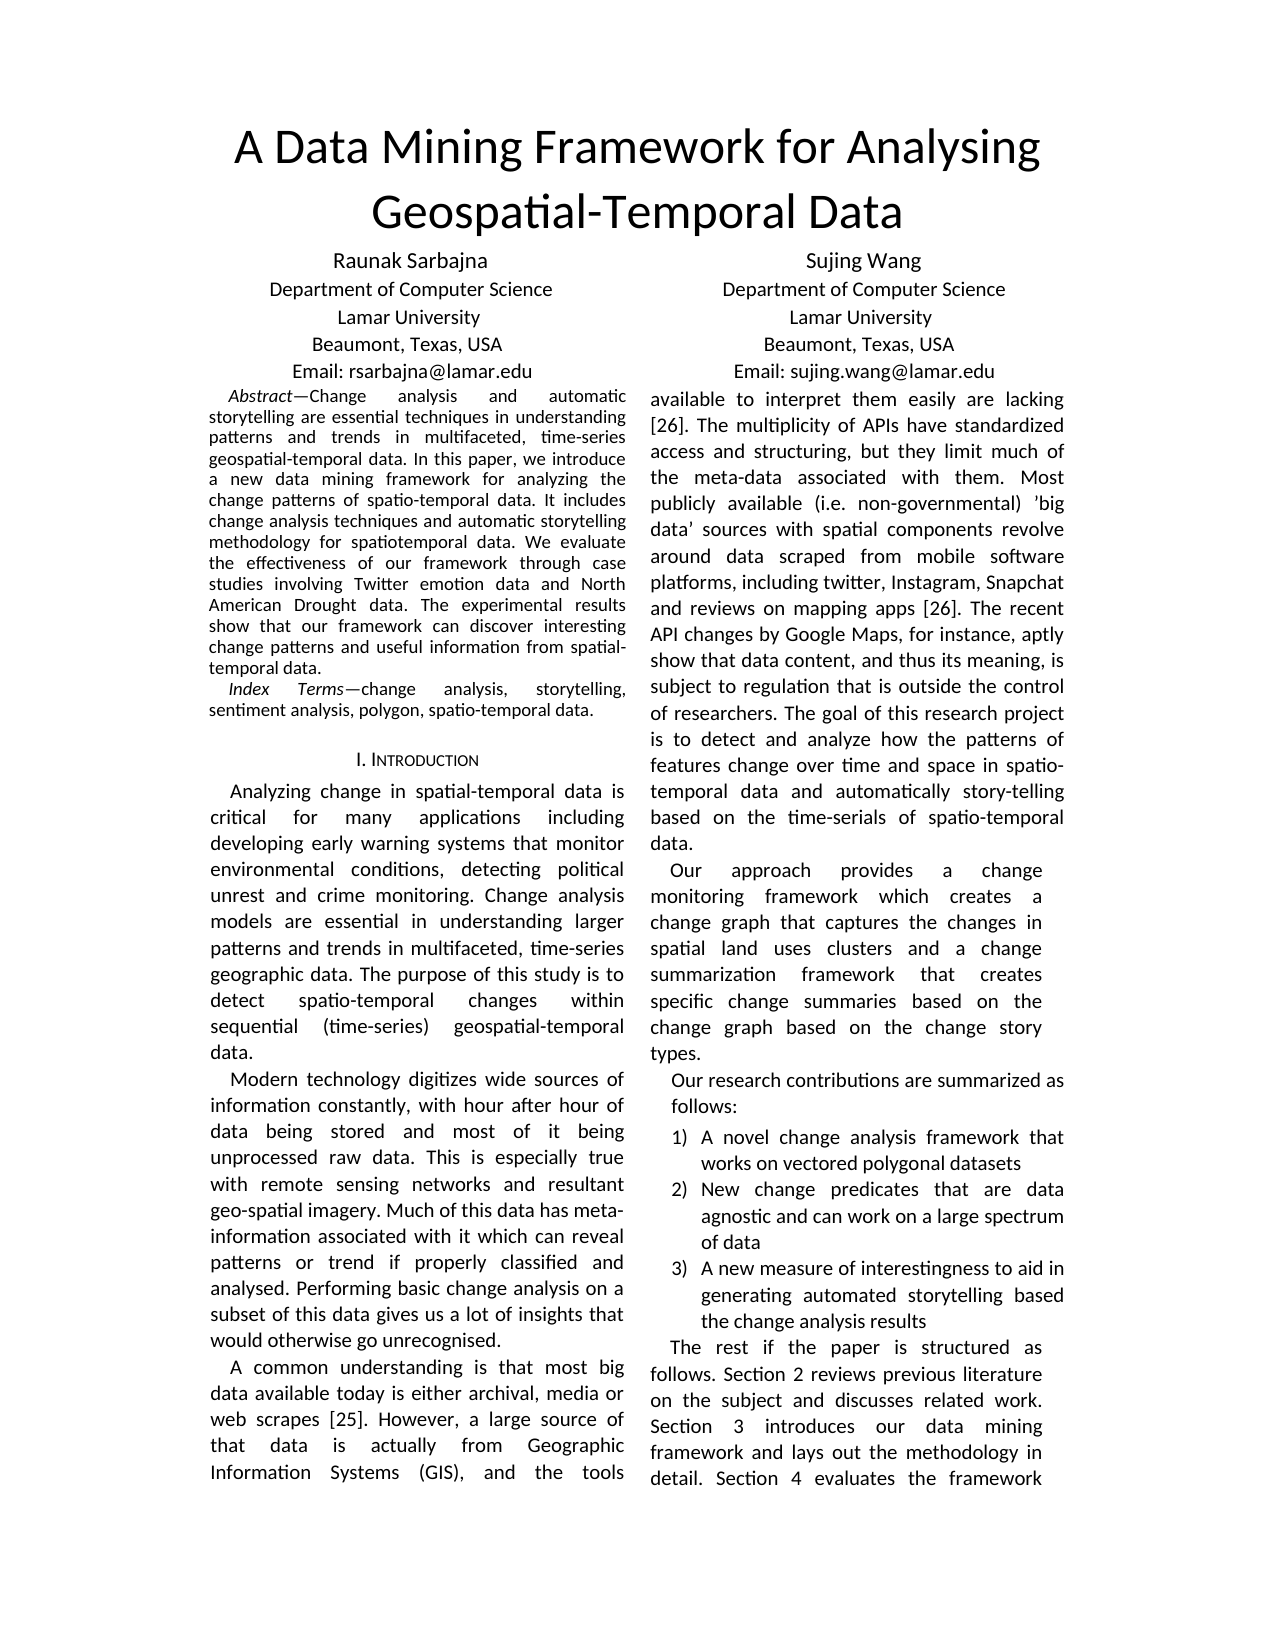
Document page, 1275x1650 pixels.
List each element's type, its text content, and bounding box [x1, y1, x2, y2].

text Modern technology digitizes wide sources of information constantly, with hour after hour of data being stored and most of it being unprocessed raw data. This is especially true with remote sensing networks and resultant geo-spatial imagery. Much of this data has meta-information associated with it which can reveal patterns or trend if properly classified and analysed. Performing basic change analysis on a subset of this data gives us a lot of insights that would otherwise go unrecognised. [210, 1066, 625, 1353]
text A common understanding is that most big data available today is either archival, media or web scrapes [25]. However, a large source of that data is actually from Geographic Information Systems (GIS), and the tools available to interpret them easily are lacking [26]. The multiplicity of APIs have standardized access and structuring, but they limit much of the meta-data associated with them. Most publicly available (i.e. non-governmental) ’big data’ sources with spatial components revolve around data scraped from mobile software platforms, including twitter, Instagram, Snapchat and reviews on mapping apps [26]. The recent API changes by Google Maps, for instance, aptly show that data content, and thus its meaning, is subject to regulation that is outside the control of researchers. The goal of this research project is to detect and analyze how the patterns of features change over time and space in spatio-temporal data and automatically story-telling based on the time-serials of spatio-temporal data. [650, 386, 1065, 856]
text Analyzing change in spatial-temporal data is critical for many applications including developing early warning systems that monitor environmental conditions, detecting political unrest and crime monitoring. Change analysis models are essential in understanding larger patterns and trends in multifaceted, time-series geographic data. The purpose of this study is to detect spatio-temporal changes within sequential (time-series) geospatial-temporal data. [210, 778, 625, 1065]
text A Data Mining Framework for Analysing Geospatial-Temporal Data [210, 114, 1065, 241]
list New change predicates that are data agnostic and can work on a large spectrum of data [671, 1177, 1065, 1254]
table_header Sujing Wang Department of Computer Science Lamar University Beaumont, Texas, USA Email: sujing.wang@lamar.edu [650, 246, 1006, 386]
text Our research contributions are summarized as follows: [671, 1067, 1065, 1118]
text I. INTRODUCTION [210, 746, 625, 771]
text Our approach provides a change monitoring framework which creates a change graph that captures the changes in spatial land uses clusters and a change summarization framework that creates specific change summaries based on the change graph based on the change story types. [650, 857, 1043, 1066]
table_header Raunak Sarbajna Department of Computer Science Lamar University Beaumont, Texas, USA Email: rsarbajna@lamar.edu [269, 246, 650, 386]
list A novel change analysis framework that works on vectored polygonal datasets [671, 1124, 1065, 1175]
text Abstract—Change analysis and automatic storytelling are essential techniques in understanding patterns and trends in multifaceted, time-series geospatial-temporal data. In this paper, we introduce a new data mining framework for analyzing the change patterns of spatio-temporal data. It includes change analysis techniques and automatic storytelling methodology for spatiotemporal data. We evaluate the effectiveness of our framework through case studies involving Twitter emotion data and North American Drought data. The experimental results show that our framework can discover interesting change patterns and useful information from spatial-temporal data. [209, 386, 626, 679]
list A new measure of interestingness to aid in generating automated storytelling based the change analysis results [671, 1256, 1065, 1333]
text Index Terms—change analysis, storytelling, sentiment analysis, polygon, spatio-temporal data. [209, 679, 626, 721]
